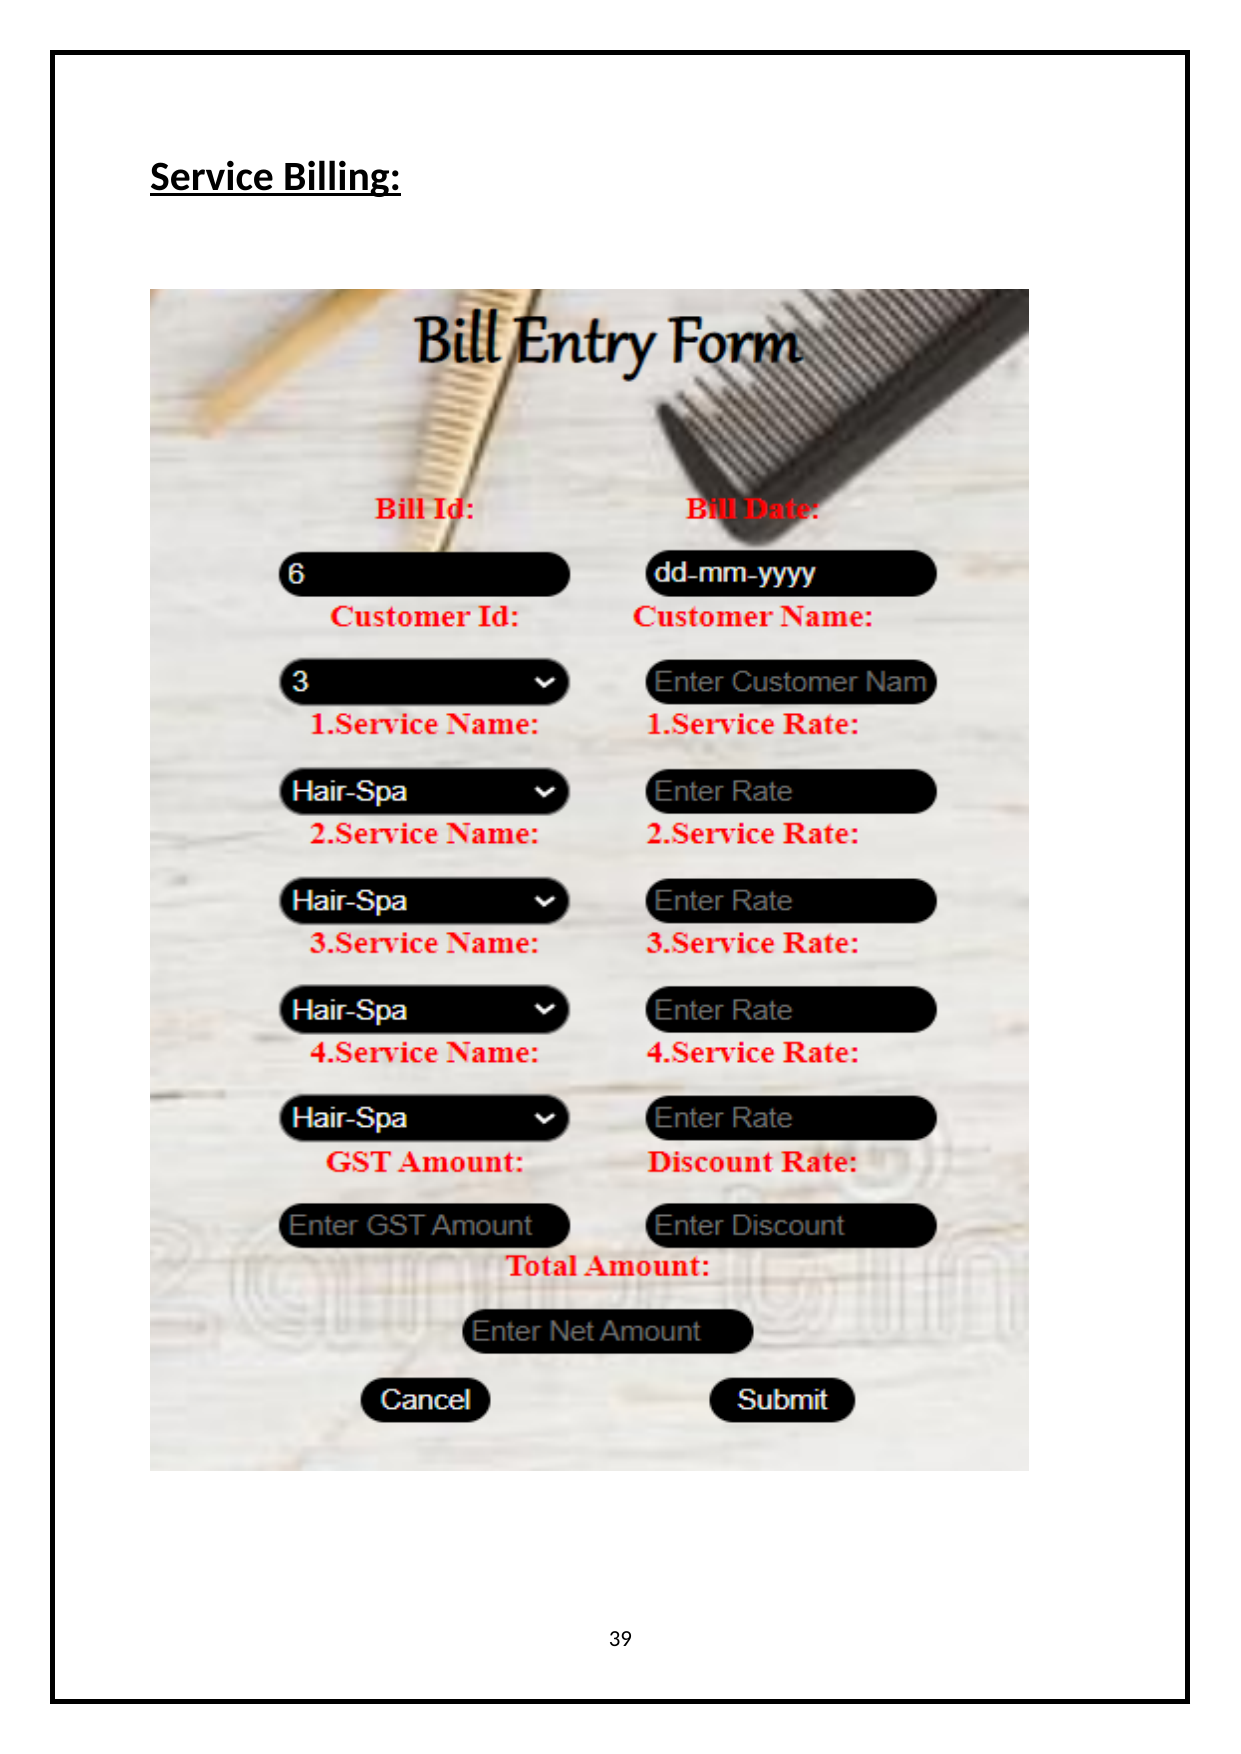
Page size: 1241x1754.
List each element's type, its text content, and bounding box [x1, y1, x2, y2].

text Service Billing: [150, 150, 1090, 201]
